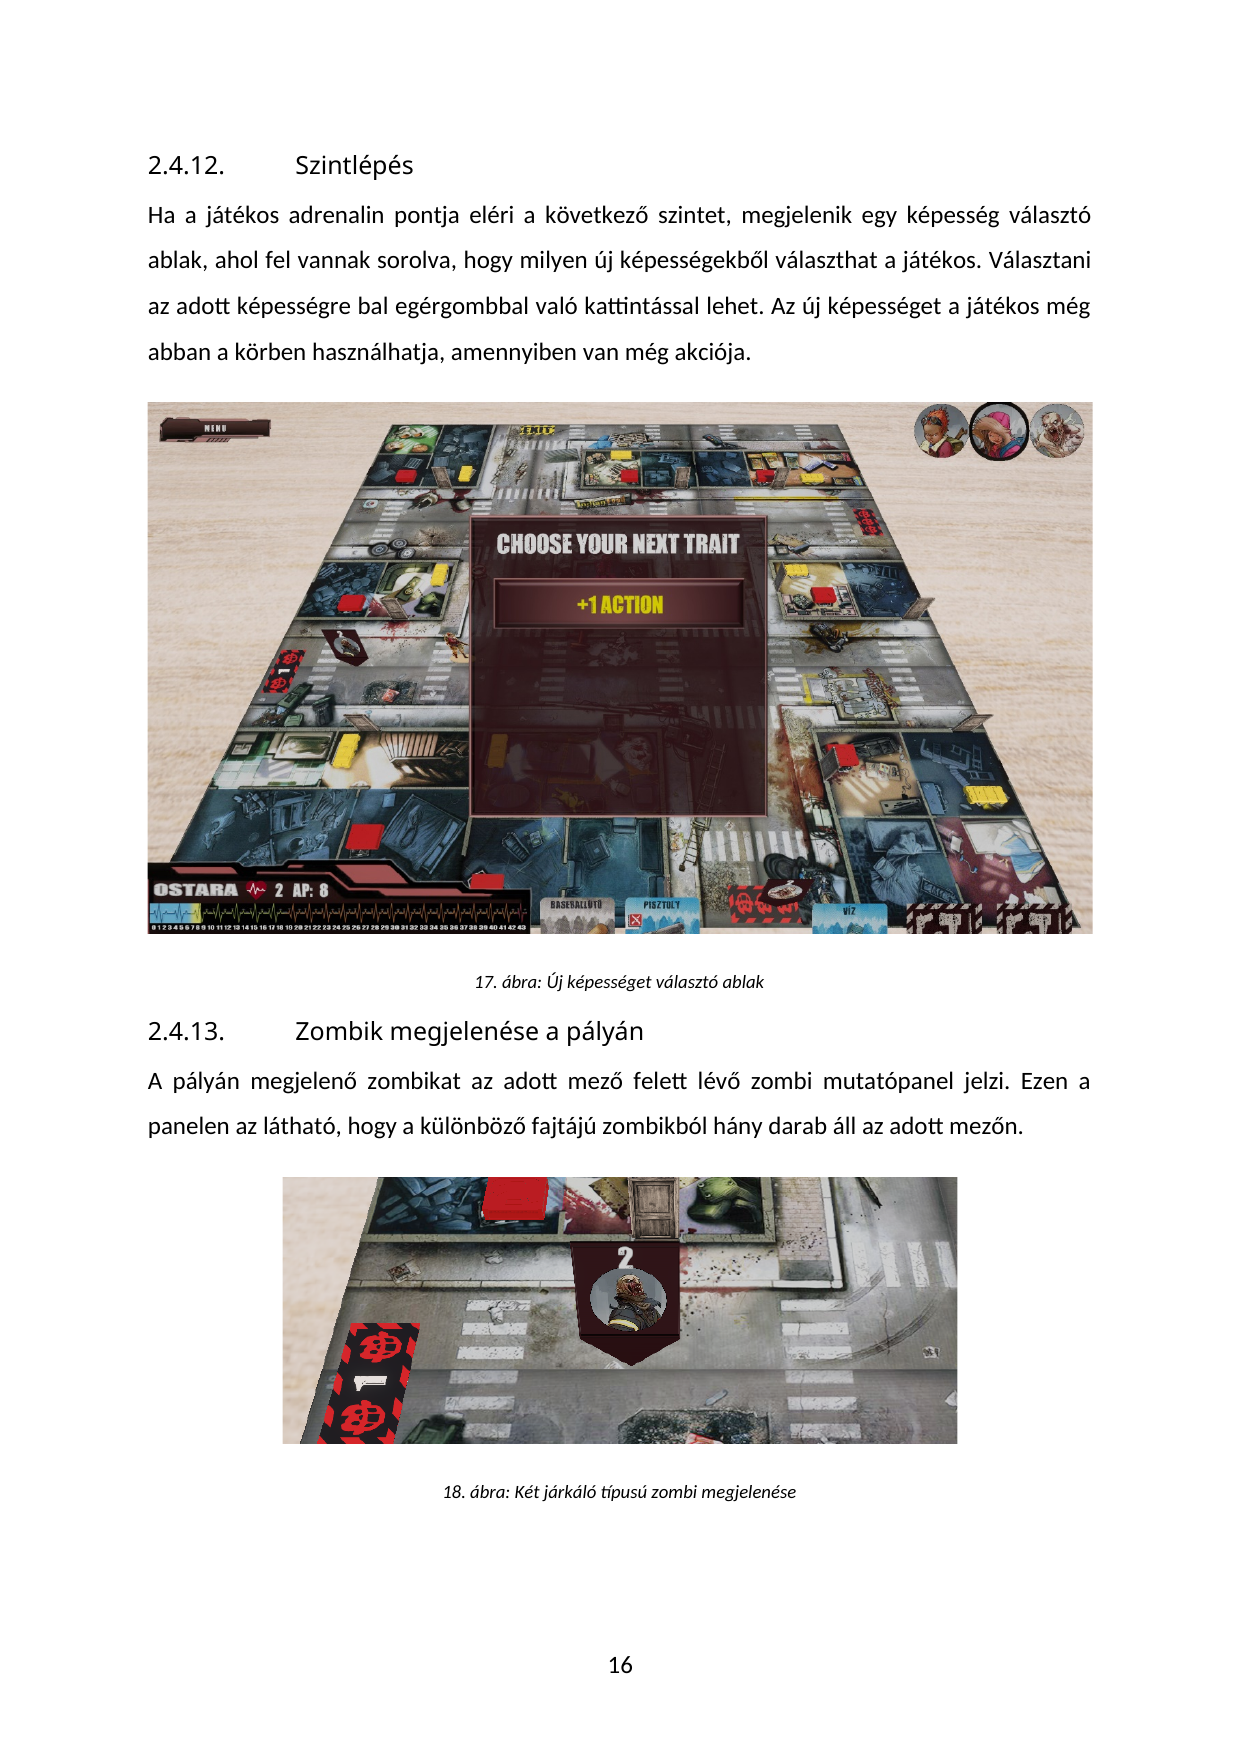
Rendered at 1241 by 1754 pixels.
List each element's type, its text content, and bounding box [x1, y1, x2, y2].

subtitle Zombik megjelenése a pályán [148, 1014, 1092, 1048]
text 17. ábra: Új képességet választó ablak [148, 970, 1092, 993]
picture [147, 402, 1093, 934]
subtitle Szintlépés [148, 148, 1092, 182]
picture [282, 1177, 958, 1444]
text 18. ábra: Két járkáló típusú zombi megjelenése [148, 1480, 1092, 1503]
text Ha a játékos adrenalin pontja eléri a következő szintet, megjelenik egy képesség választó ablak, ahol fel vannak sorolva, hogy milyen új képességekből választhat a játékos. Választani az adott képességre bal egérgombbal való kattintással lehet. Az új képességet a játékos még abban a körben használhatja, amennyiben van még akciója. [148, 199, 1092, 366]
text A pályán megjelenő zombikat az adott mező felett lévő zombi mutatópanel jelzi. Ezen a panelen az látható, hogy a különböző fajtájú zombikból hány darab áll az adott mezőn. [148, 1065, 1092, 1141]
